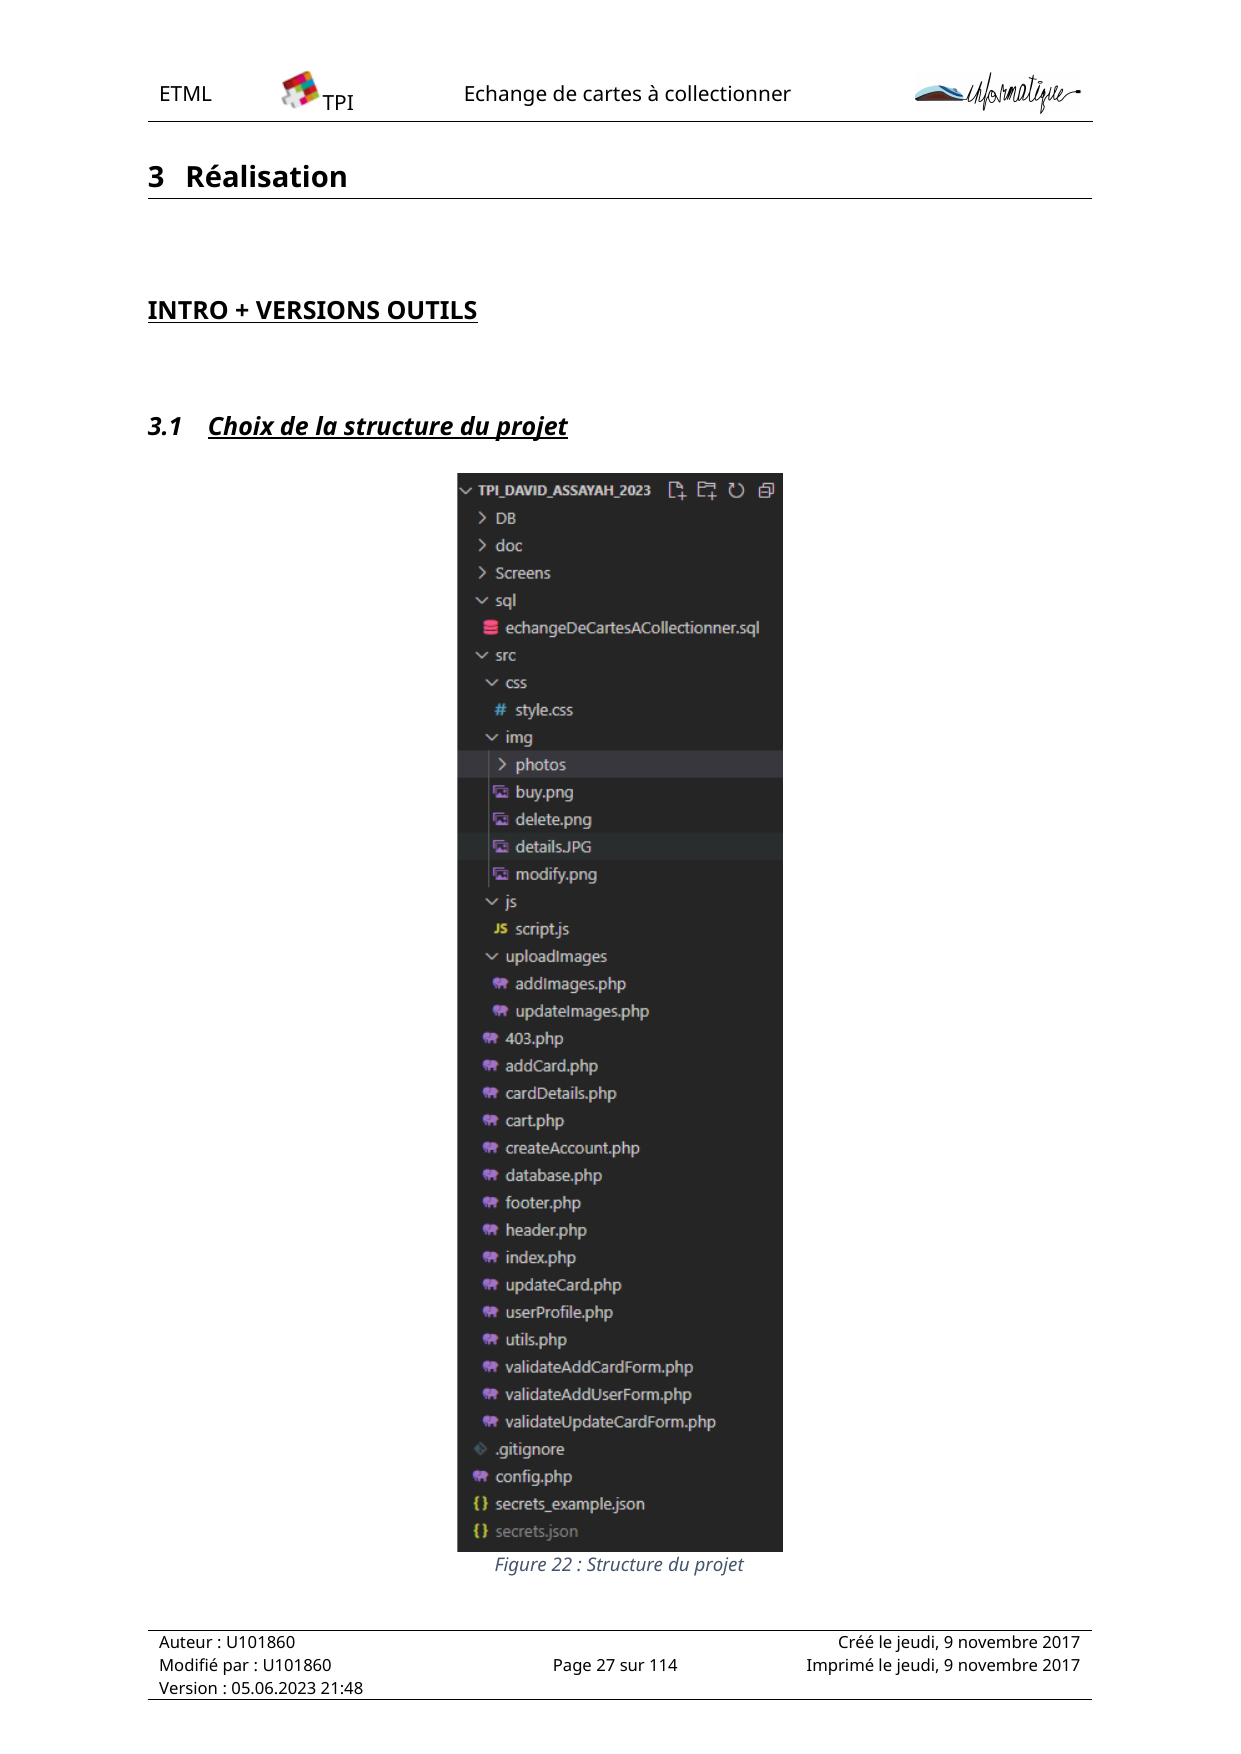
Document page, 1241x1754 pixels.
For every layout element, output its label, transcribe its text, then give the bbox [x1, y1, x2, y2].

text Figure 22 : Structure du projet [148, 1551, 1092, 1577]
subtitle INTRO + VERSIONS OUTILS [148, 293, 1092, 327]
picture [276, 69, 323, 111]
picture [457, 473, 783, 1552]
subtitle Choix de la structure du projet [148, 408, 1092, 442]
subtitle Réalisation [148, 156, 1092, 198]
